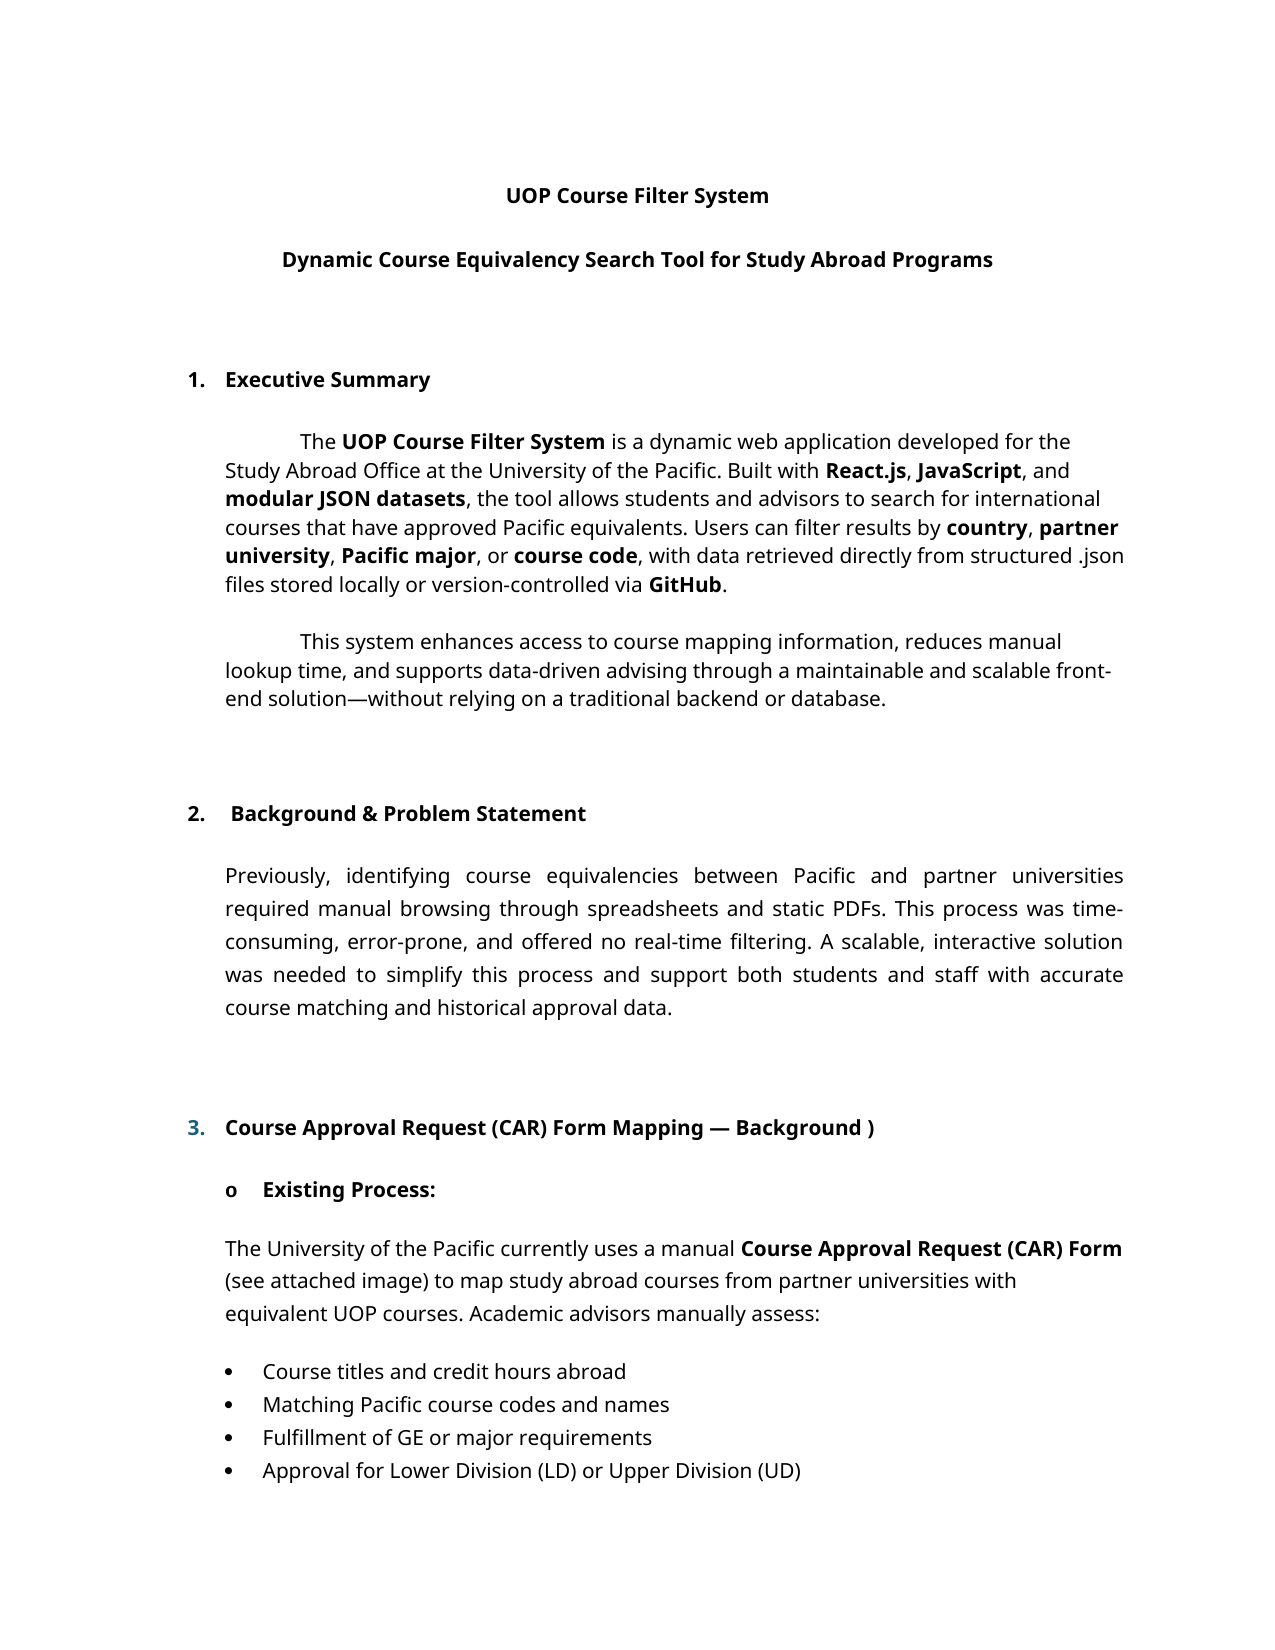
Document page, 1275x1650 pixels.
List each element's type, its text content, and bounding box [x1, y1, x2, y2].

subtitle UOP Course Filter System [150, 181, 1125, 209]
list Existing Process: [225, 1176, 1125, 1204]
text The University of the Pacific currently uses a manual Course Approval Request (CAR) Form (see attached image) to map study abroad courses from partner universities with equivalent UOP courses. Academic advisors manually assess: [225, 1234, 1125, 1328]
list Course titles and credit hours abroad [225, 1357, 1125, 1386]
text This system enhances access to course mapping information, reduces manual lookup time, and supports data-driven advising through a maintainable and scalable front-end solution—without relying on a traditional backend or database. [225, 627, 1125, 713]
subtitle Background & Problem Statement [187, 799, 1125, 828]
text The UOP Course Filter System is a dynamic web application developed for the Study Abroad Office at the University of the Pacific. Built with React.js, JavaScript, and modular JSON datasets, the tool allows students and advisors to search for international courses that have approved Pacific equivalents. Users can filter results by country, partner university, Pacific major, or course code, with data retrieved directly from structured .json files stored locally or version-controlled via GitHub. [225, 427, 1125, 598]
subtitle Course Approval Request (CAR) Form Mapping — Background ) [187, 1113, 1125, 1142]
list Fulfillment of GE or major requirements [225, 1423, 1125, 1452]
list Matching Pacific course codes and names [225, 1390, 1125, 1419]
text Dynamic Course Equivalency Search Tool for Study Abroad Programs [150, 245, 1125, 274]
list Approval for Lower Division (LD) or Upper Division (UD) [225, 1456, 1125, 1484]
subtitle Executive Summary [187, 365, 1125, 394]
text Previously, identifying course equivalencies between Pacific and partner universities required manual browsing through spreadsheets and static PDFs. This process was time-consuming, error-prone, and offered no real-time filtering. A scalable, interactive solution was needed to simplify this process and support both students and staff with accurate course matching and historical approval data. [225, 862, 1125, 1022]
